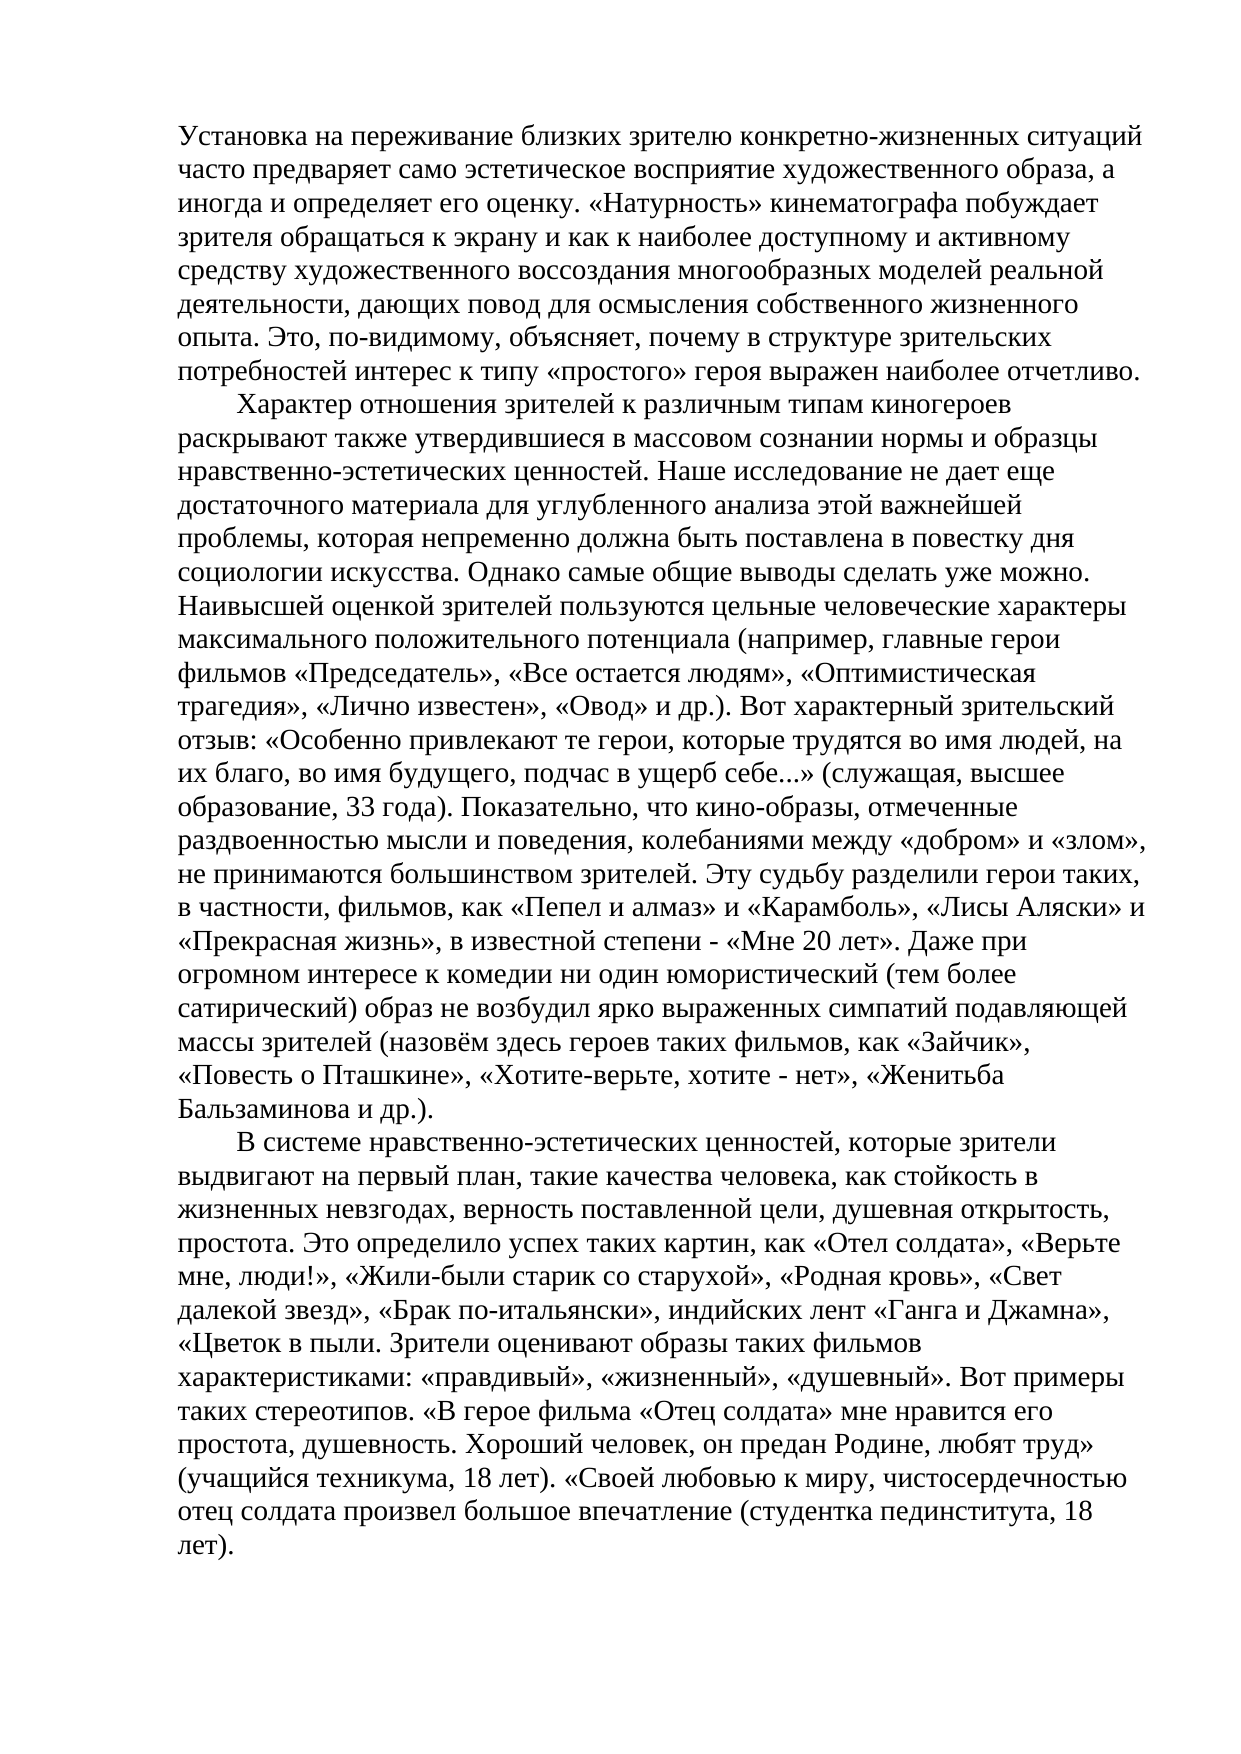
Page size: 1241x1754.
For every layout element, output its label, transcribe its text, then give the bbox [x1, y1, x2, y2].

text В системе нравственно-эстетических ценностей, которые зрители выдвигают на первый план, такие качества человека, как стойкость в жизненных невзгодах, верность поставленной цели, душевная открытость, простота. Это определило успех таких картин, как «Отел солдата», «Верьте мне, люди!», «Жили-были старик со старухой», «Родная кровь», «Свет далекой звезд», «Брак по-итальянски», индийских лент «Ганга и Джамна», «Цветок в пыли. Зрители оценивают образы таких фильмов характеристиками: «правдивый», «жизненный», «душевный». Вот примеры таких стереотипов. «В герое фильма «Отец солдата» мне нравится его простота, душевность. Хороший человек, он предан Родине, любят труд» (учащийся техникума, 18 лет). «Своей любовью к миру, чистосердечностью отец солдата произвел большое впечатление (студентка пединститута, 18 лет). [177, 1124, 1152, 1560]
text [177, 118, 1152, 386]
text Характер отношения зрителей к различным типам киногероев раскрывают также утвердившиеся в массовом сознании нормы и образцы нравственно-эстетических ценностей. Наше исследование не дает еще достаточного материала для углубленного анализа этой важнейшей проблемы, которая непременно должна быть поставлена в повестку дня социологии искусства. Однако самые общие выводы сделать уже можно. Наивысшей оценкой зрителей пользуются цельные человеческие характеры максимального положительного потенциала (например, главные герои фильмов «Председатель», «Все остается людям», «Оптимистическая трагедия», «Лично известен», «Овод» и др.). Вот характерный зрительский отзыв: «Особенно привлекают те герои, которые трудятся во имя людей, на их благо, во имя будущего, подчас в ущерб себе...» (служащая, высшее образование, 33 года). Показательно, что кино-образы, отмеченные раздвоенностью мысли и поведения, колебаниями между «добром» и «злом», не принимаются большинством зрителей. Эту судьбу разделили герои таких, в частности, фильмов, как «Пепел и алмаз» и «Карамболь», «Лисы Аляски» и «Прекрасная жизнь», в известной степени - «Мне 20 лет». Даже при огромном интересе к комедии ни один юмористический (тем более сатирический) образ не возбудил ярко выраженных симпатий подавляющей массы зрителей (назовём здесь героев таких фильмов, как «Зайчик», «Повесть о Пташкине», «Хотите-верьте, хотите - нет», «Женитьба Бальзаминова и др.). [177, 386, 1152, 1124]
